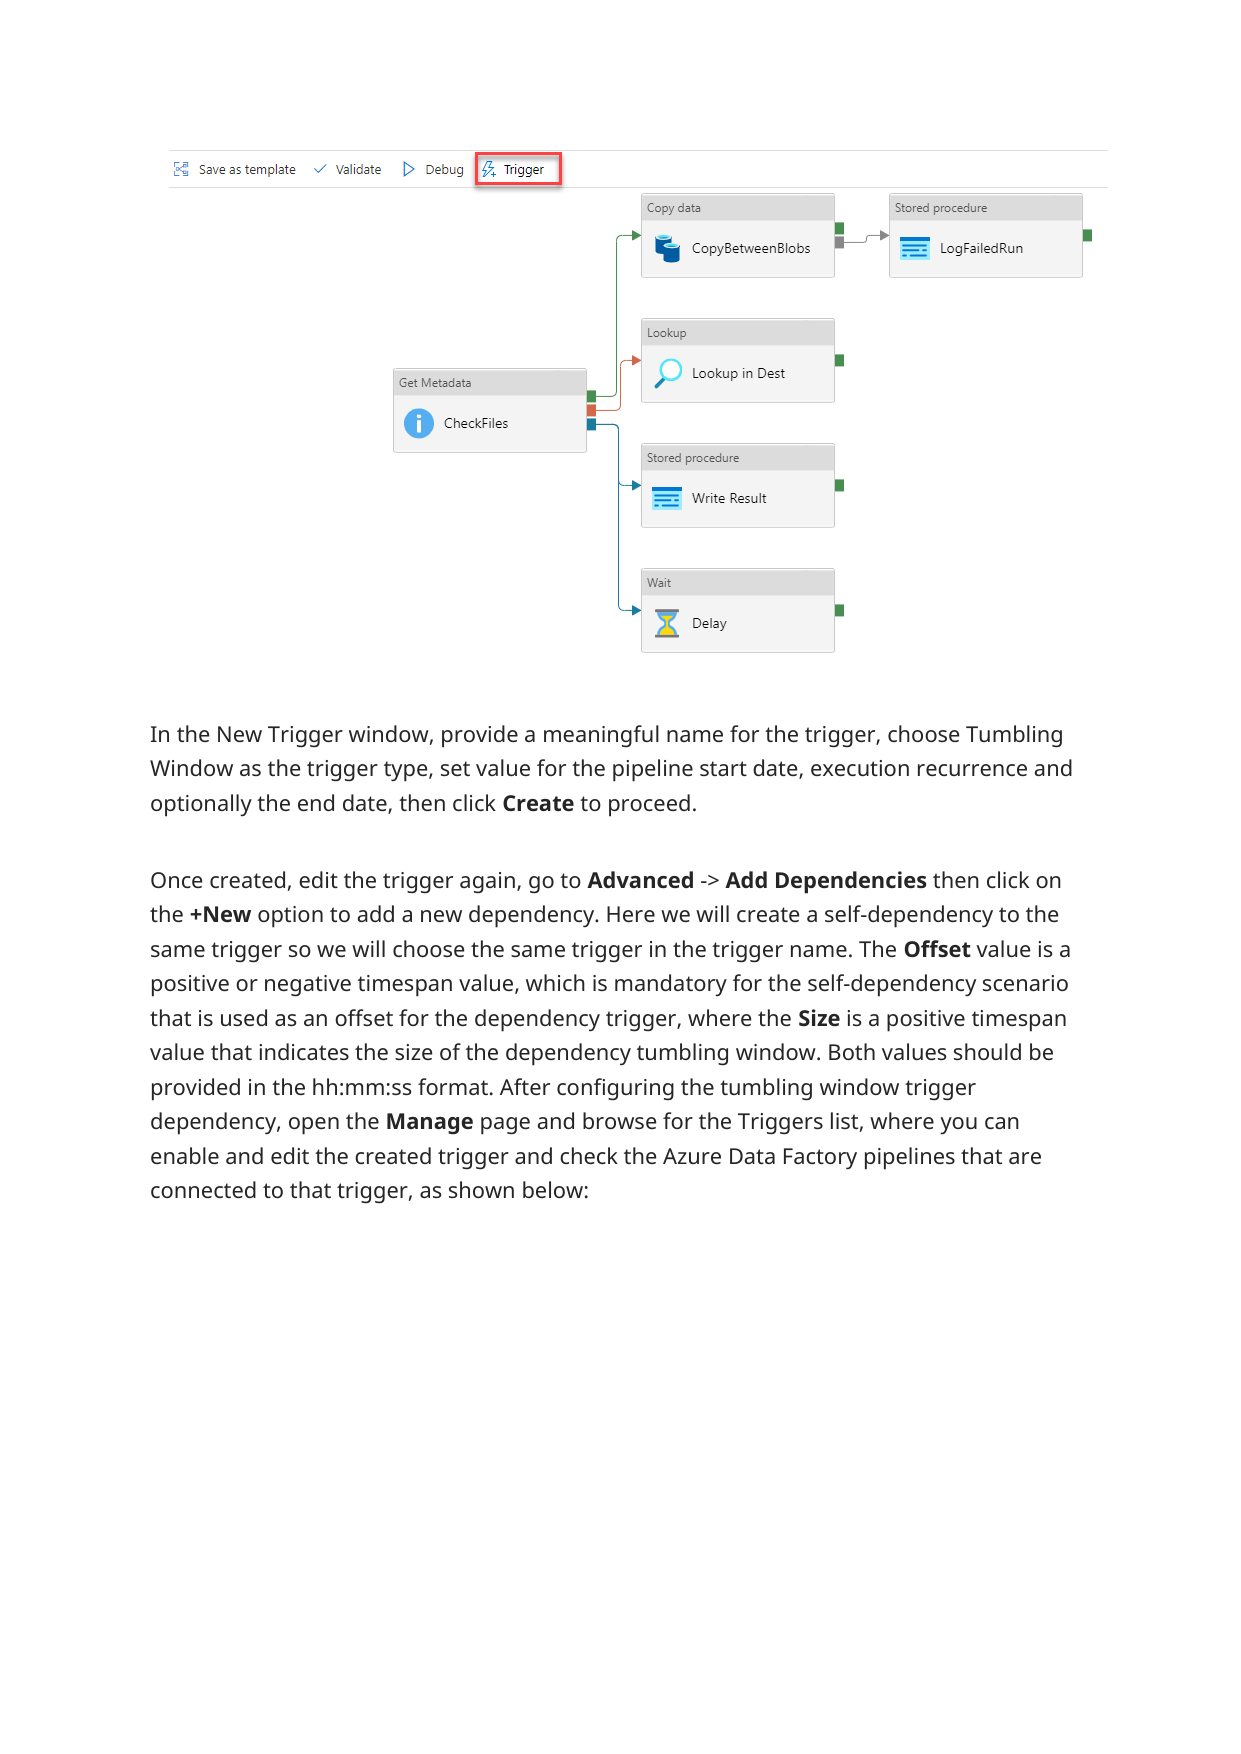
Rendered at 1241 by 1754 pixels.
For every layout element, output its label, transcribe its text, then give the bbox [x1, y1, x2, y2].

text Once created, edit the trigger again, go to Advanced -> Add Dependencies then click on the +New option to add a new dependency. Here we will create a self-dependency to the same trigger so we will choose the same trigger in the trigger name. The Offset value is a positive or negative timespan value, which is mandatory for the self-dependency scenario that is used as an offset for the dependency trigger, where the Size is a positive timespan value that indicates the size of the dependency tumbling window. Both values should be provided in the hh:mm:ss format. After configuring the tumbling window trigger dependency, open the Manage page and browse for the Triggers list, where you can enable and edit the created trigger and check the Azure Data Factory pipelines that are connected to that trigger, as shown below: [150, 865, 1090, 1205]
text In the New Trigger window, provide a meaningful name for the trigger, choose Tumbling Window as the trigger type, set value for the pipeline start date, execution recurrence and optionally the end date, then click Create to proceed. [150, 718, 1090, 817]
